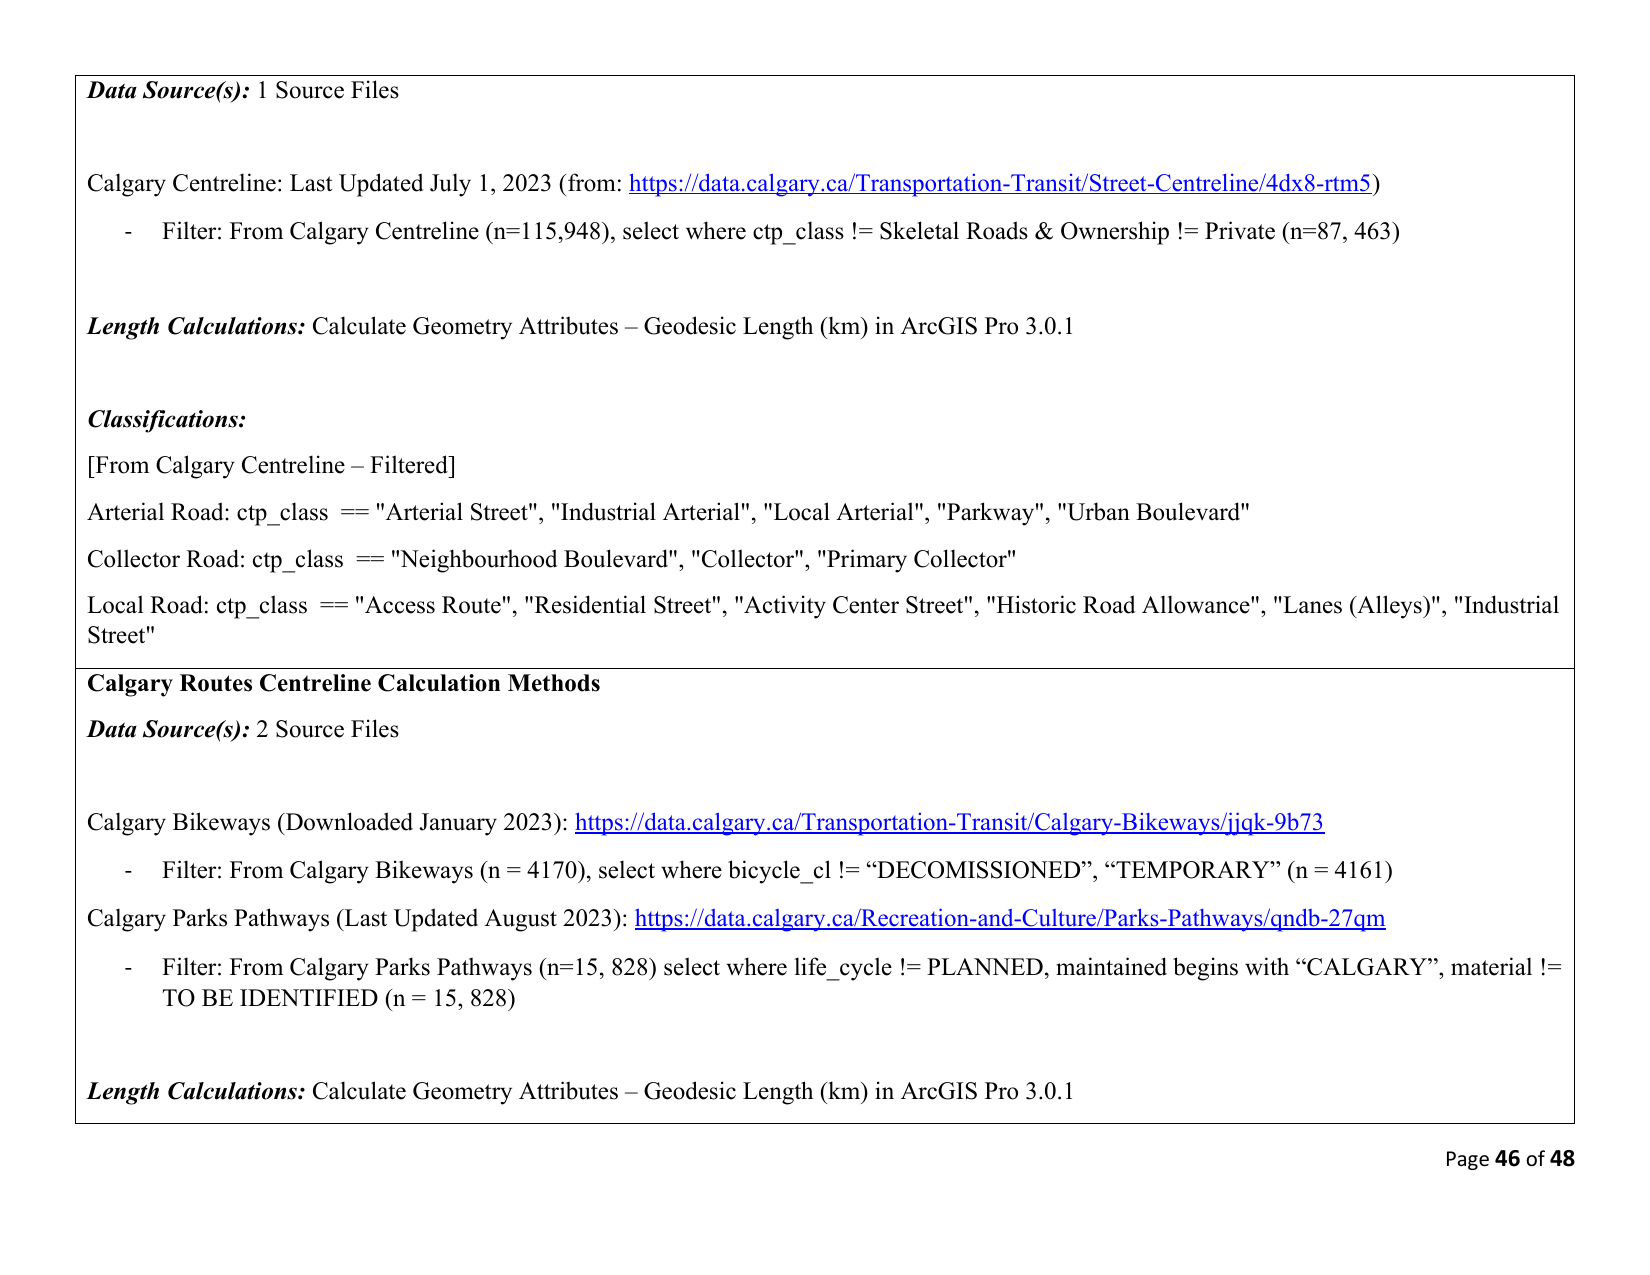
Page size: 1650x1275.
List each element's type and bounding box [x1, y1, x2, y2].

table_cell [76, 76, 1574, 668]
table_cell [76, 669, 1574, 1123]
